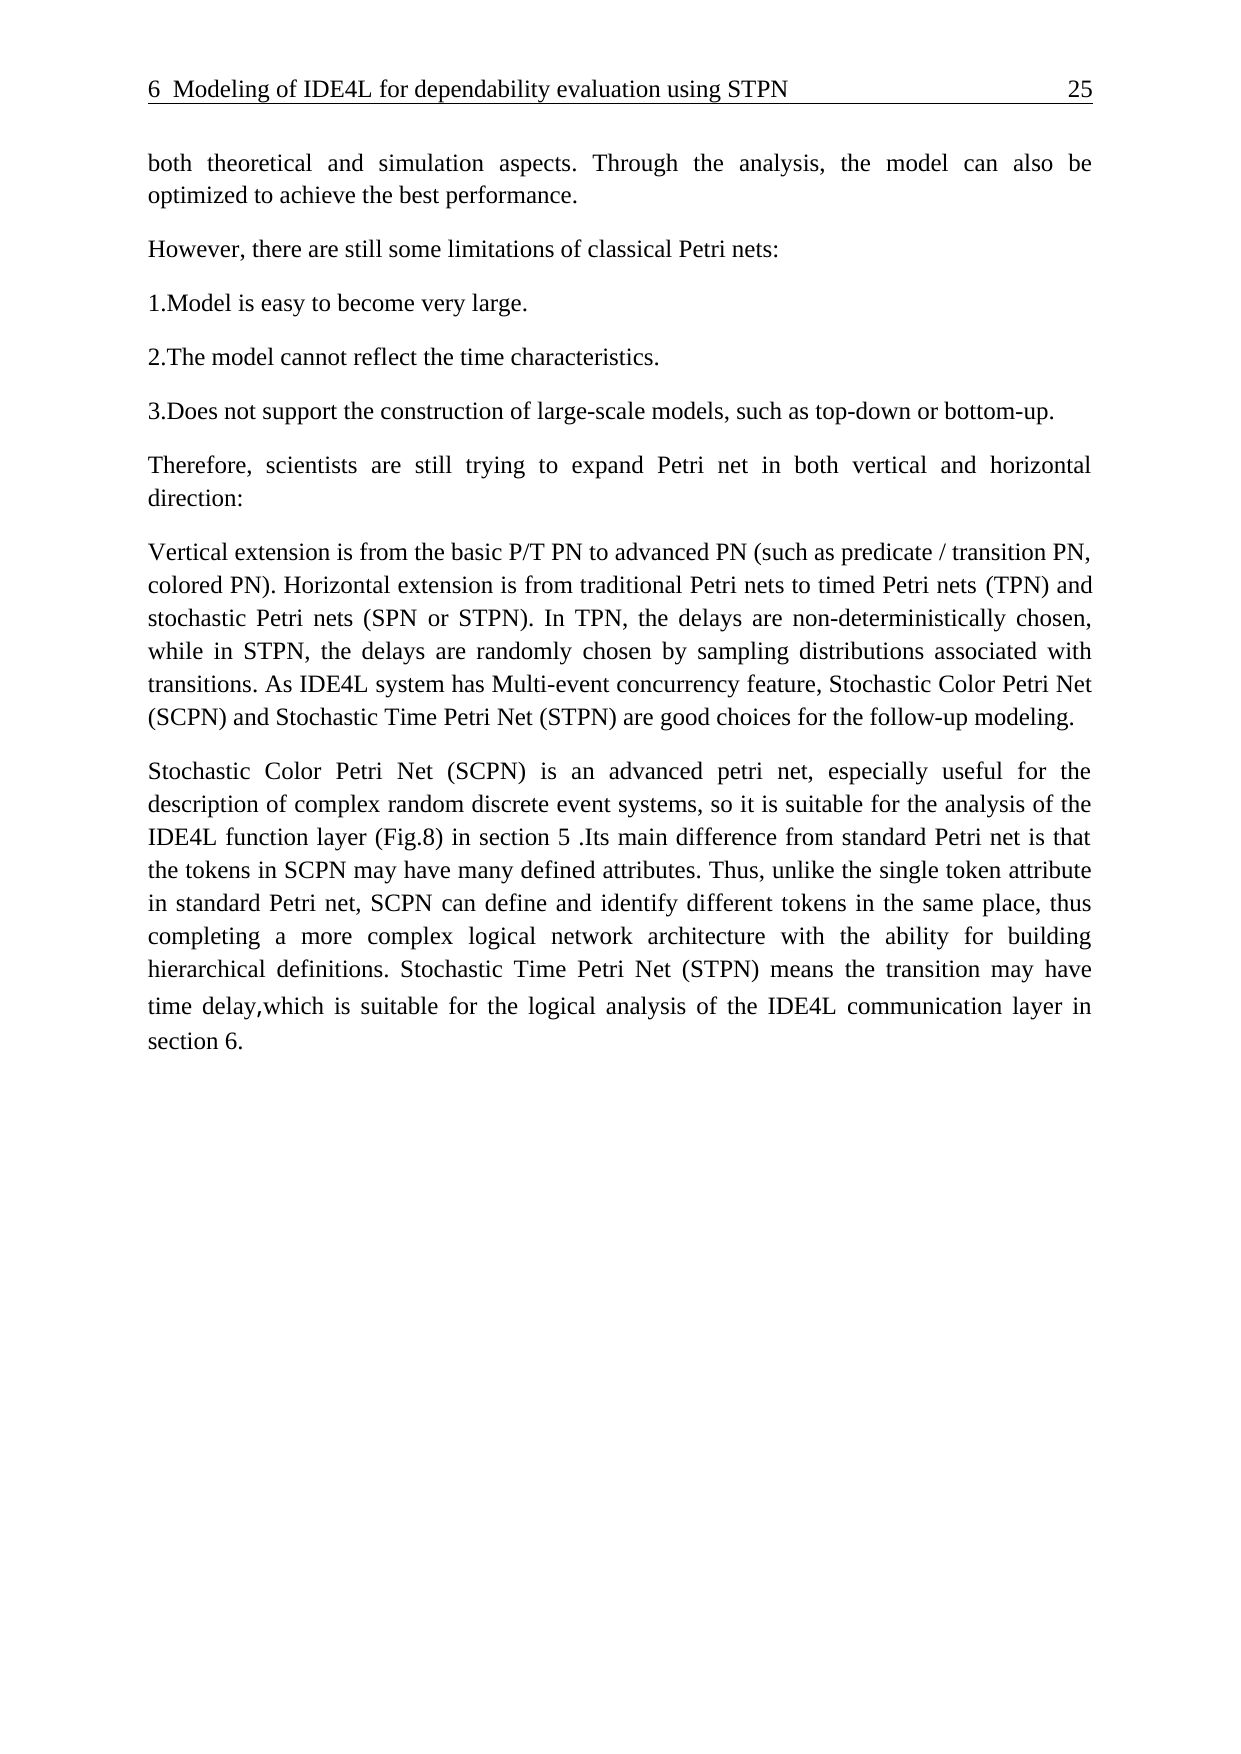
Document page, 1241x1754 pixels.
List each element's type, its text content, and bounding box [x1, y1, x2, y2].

text 2.The model cannot reflect the time characteristics. [148, 342, 1093, 371]
text Therefore, scientists are still trying to expand Petri net in both vertical and horizontal direction: [148, 450, 1093, 512]
text Vertical extension is from the basic P/T PN to advanced PN (such as predicate / transition PN, colored PN). Horizontal extension is from traditional Petri nets to timed Petri nets (TPN) and stochastic Petri nets (SPN or STPN). In TPN, the delays are non-deterministically chosen, while in STPN, the delays are randomly chosen by sampling distributions associated with transitions. As IDE4L system has Multi-event concurrency feature, Stochastic Color Petri Net (SCPN) and Stochastic Time Petri Net (STPN) are good choices for the follow-up modeling. [148, 537, 1093, 731]
text Stochastic Color Petri Net (SCPN) is an advanced petri net, especially useful for the description of complex random discrete event systems, so it is suitable for the analysis of the IDE4L function layer (Fig.8) in section 5 .Its main difference from standard Petri net is that the tokens in SCPN may have many defined attributes. Thus, unlike the single token attribute in standard Petri net, SCPN can define and identify different tokens in the same place, thus completing a more complex logical network architecture with the ability for building hierarchical definitions. Stochastic Time Petri Net (STPN) means the transition may have time delay,which is suitable for the logical analysis of the IDE4L communication layer in section 6. [148, 756, 1093, 1055]
text However, there are still some limitations of classical Petri nets: [148, 234, 1093, 263]
text 3.Does not support the construction of large-scale models, such as top-down or bottom-up. [148, 396, 1093, 425]
text 1.Model is easy to become very large. [148, 288, 1093, 317]
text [148, 148, 1093, 209]
